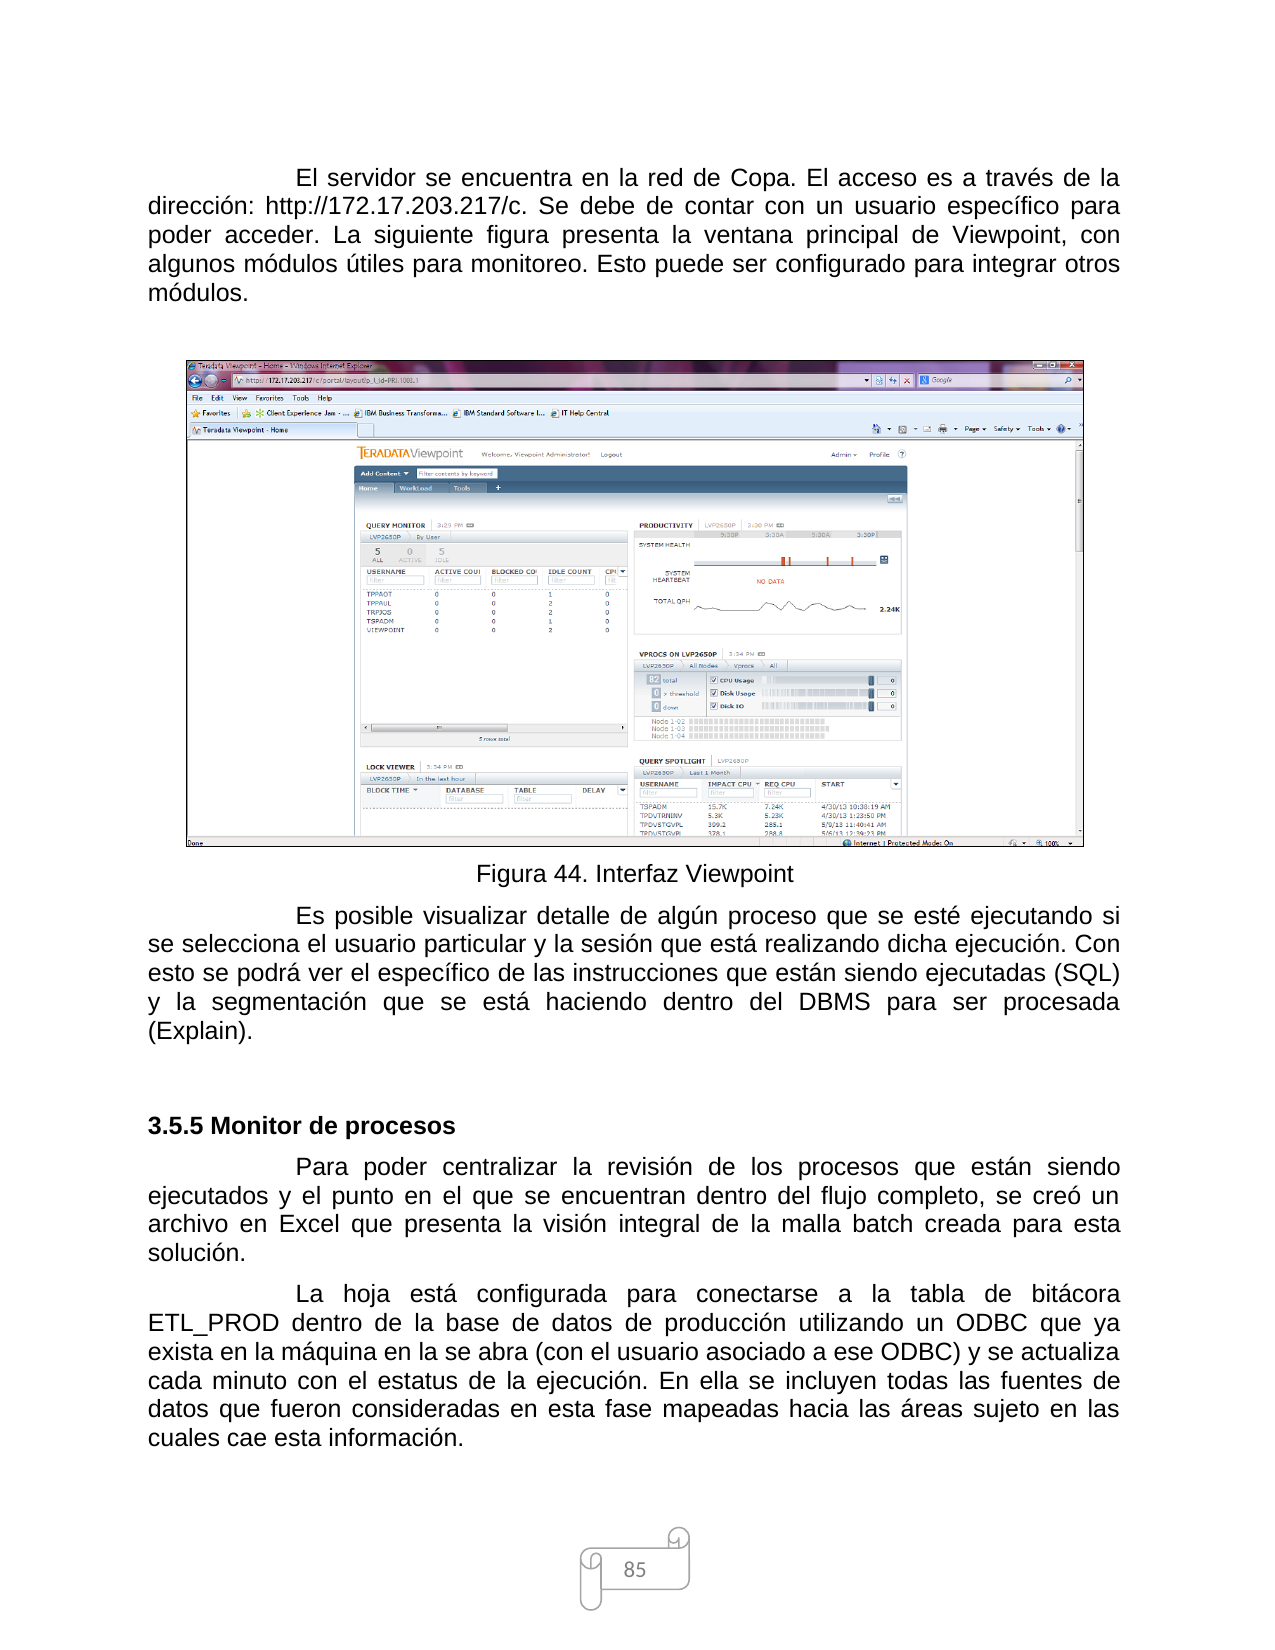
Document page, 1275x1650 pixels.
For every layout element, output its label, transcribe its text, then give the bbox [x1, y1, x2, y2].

text Para poder centralizar la revisión de los procesos que están siendo ejecutados y el punto en el que se encuentran dentro del flujo completo, se creó un archivo en Excel que presenta la visión integral de la malla batch creada para esta solución. [148, 1152, 1122, 1267]
text La hoja está configurada para conectarse a la tabla de bitácora ETL_PROD dentro de la base de datos de producción utilizando un ODBC que ya exista en la máquina en la se abra (con el usuario asociado a ese ODBC) y se actualiza cada minuto con el estatus de la ejecución. En ella se incluyen todas las fuentes de datos que fueron consideradas en esta fase mapeadas hacia las áreas sujeto en las cuales cae esta información. [148, 1279, 1122, 1452]
text Figura 44. Interfaz Viewpoint [148, 859, 1122, 888]
picture [187, 361, 1083, 846]
subtitle 3.5.5 Monitor de procesos [148, 1111, 1122, 1139]
text Es posible visualizar detalle de algún proceso que se esté ejecutando si se selecciona el usuario particular y la sesión que está realizando dicha ejecución. Con esto se podrá ver el específico de las instrucciones que están siendo ejecutadas (SQL) y la segmentación que se está haciendo dentro del DBMS para ser procesada (Explain). [148, 901, 1122, 1044]
text El servidor se encuentra en la red de Copa. El acceso es a través de la dirección: http://172.17.203.217/c. Se debe de contar con un usuario específico para poder acceder. La siguiente figura presenta la ventana principal de Viewpoint, con algunos módulos útiles para monitoreo. Esto puede ser configurado para integrar otros módulos. [148, 162, 1122, 306]
